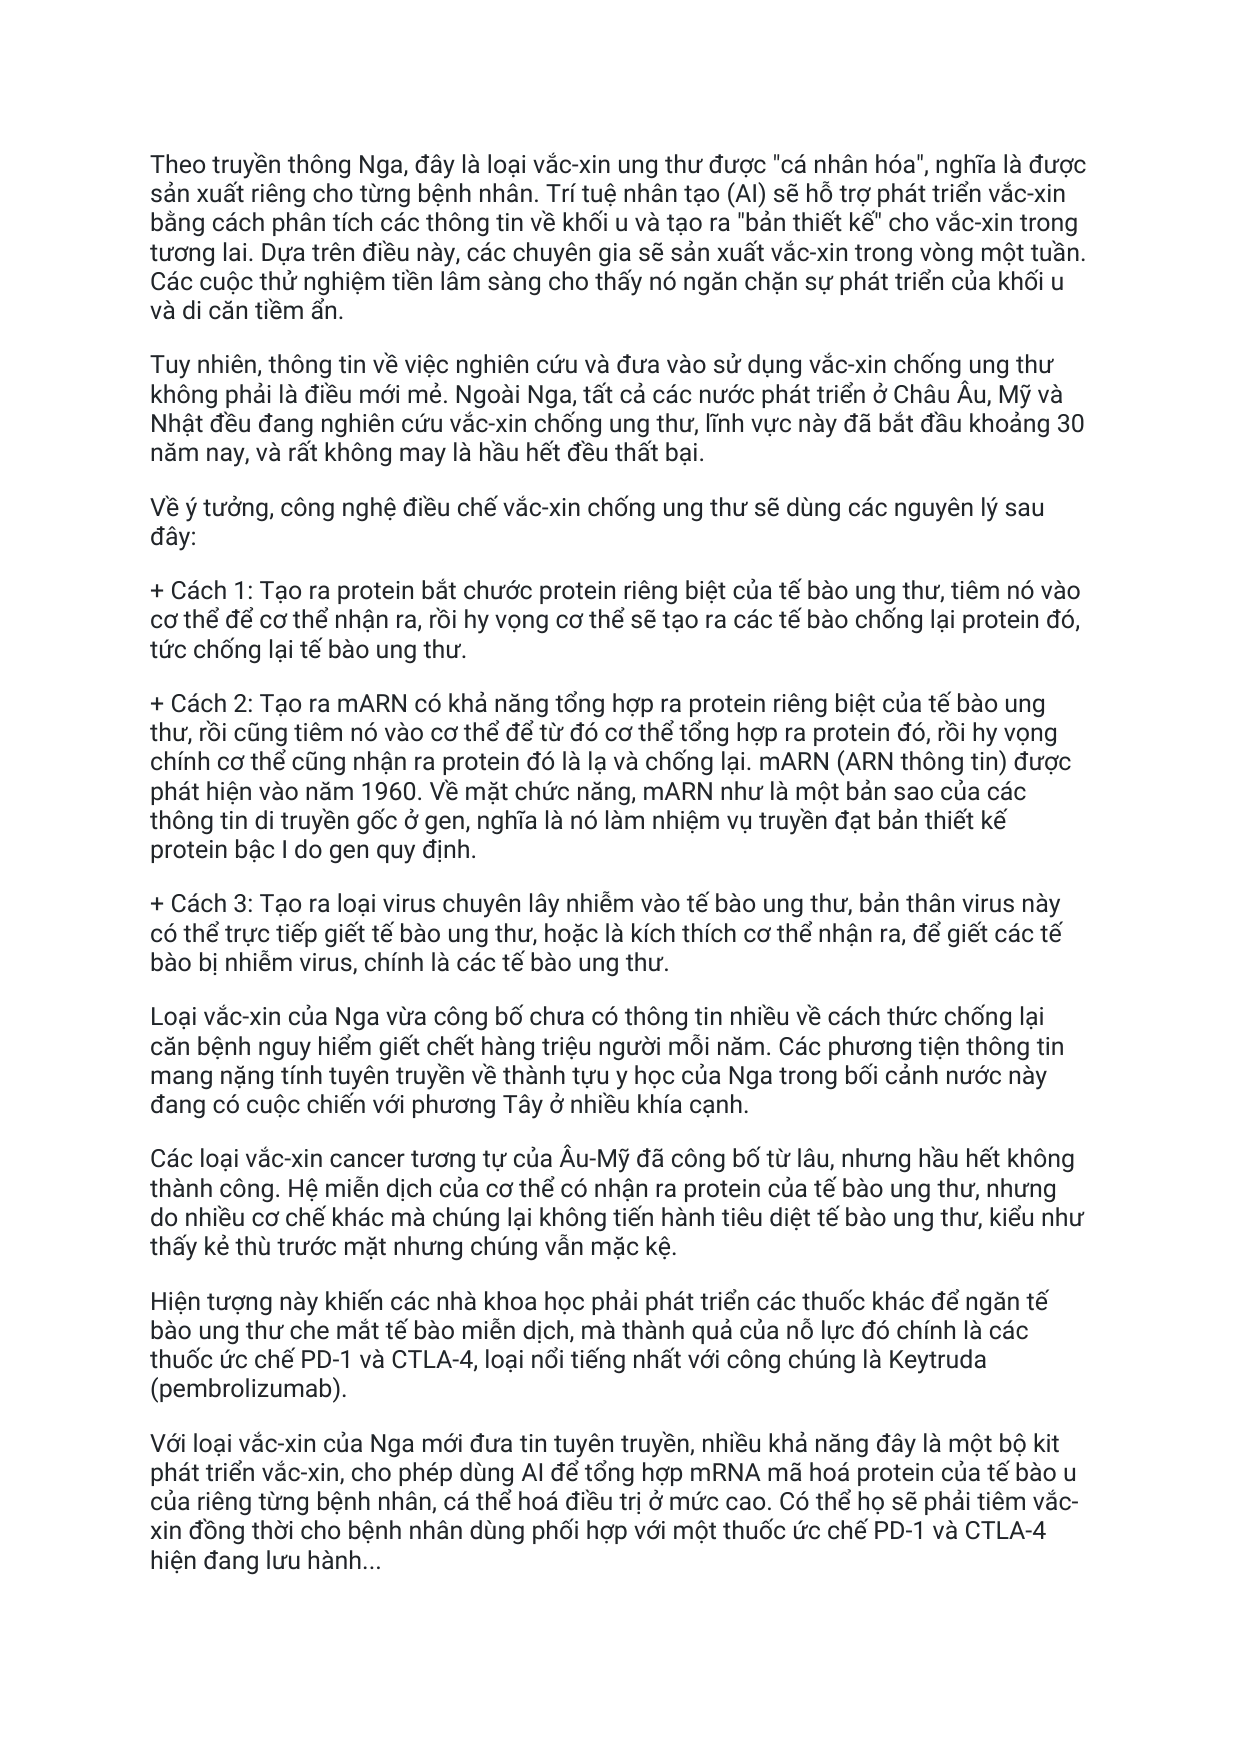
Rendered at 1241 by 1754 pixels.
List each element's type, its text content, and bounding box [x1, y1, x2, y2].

text Theo truyền thông Nga, đây là loại vắc-xin ung thư được "cá nhân hóa", nghĩa là được sản xuất riêng cho từng bệnh nhân. Trí tuệ nhân tạo (AI) sẽ hỗ trợ phát triển vắc-xin bằng cách phân tích các thông tin về khối u và tạo ra "bản thiết kế" cho vắc-xin trong tương lai. Dựa trên điều này, các chuyên gia sẽ sản xuất vắc-xin trong vòng một tuần. Các cuộc thử nghiệm tiền lâm sàng cho thấy nó ngăn chặn sự phát triển của khối u và di căn tiềm ẩn. [150, 150, 1090, 326]
text Với loại vắc-xin của Nga mới đưa tin tuyên truyền, nhiều khả năng đây là một bộ kit phát triển vắc-xin, cho phép dùng AI để tổng hợp mRNA mã hoá protein của tế bào u của riêng từng bệnh nhân, cá thể hoá điều trị ở mức cao. Có thể họ sẽ phải tiêm vắc-xin đồng thời cho bệnh nhân dùng phối hợp với một thuốc ức chế PD-1 và CTLA-4 hiện đang lưu hành... [382, 1429, 1090, 1575]
text Các loại vắc-xin cancer tương tự của Âu-Mỹ đã công bố từ lâu, nhưng hầu hết không thành công. Hệ miễn dịch của cơ thể có nhận ra protein của tế bào ung thư, nhưng do nhiều cơ chế khác mà chúng lại không tiến hành tiêu diệt tế bào ung thư, kiểu như thấy kẻ thù trước mặt nhưng chúng vẫn mặc kệ. [150, 1144, 1090, 1262]
text Hiện tượng này khiến các nhà khoa học phải phát triển các thuốc khác để ngăn tế bào ung thư che mắt tế bào miễn dịch, mà thành quả của nỗ lực đó chính là các thuốc ức chế PD-1 và CTLA-4, loại nổi tiếng nhất với công chúng là Keytruda (pembrolizumab). [150, 1287, 1090, 1404]
text + Cách 2: Tạo ra mARN có khả năng tổng hợp ra protein riêng biệt của tế bào ung thư, rồi cũng tiêm nó vào cơ thể để từ đó cơ thể tổng hợp ra protein đó, rồi hy vọng chính cơ thể cũng nhận ra protein đó là lạ và chống lại. mARN (ARN thông tin) được phát hiện vào năm 1960. Về mặt chức năng, mARN như là một bản sao của các thông tin di truyền gốc ở gen, nghĩa là nó làm nhiệm vụ truyền đạt bản thiết kế protein bậc I do gen quy định. [477, 689, 1090, 865]
text + Cách 3: Tạo ra loại virus chuyên lây nhiễm vào tế bào ung thư, bản thân virus này có thể trực tiếp giết tế bào ung thư, hoặc là kích thích cơ thể nhận ra, để giết các tế bào bị nhiễm virus, chính là các tế bào ung thư. [670, 890, 1090, 977]
text + Cách 1: Tạo ra protein bắt chước protein riêng biệt của tế bào ung thư, tiêm nó vào cơ thể để cơ thể nhận ra, rồi hy vọng cơ thể sẽ tạo ra các tế bào chống lại protein đó, tức chống lại tế bào ung thư. [468, 576, 1090, 664]
text Về ý tưởng, công nghệ điều chế vắc-xin chống ung thư sẽ dùng các nguyên lý sau đây: [196, 493, 1090, 551]
text Loại vắc-xin của Nga vừa công bố chưa có thông tin nhiều về cách thức chống lại căn bệnh nguy hiểm giết chết hàng triệu người mỗi năm. Các phương tiện thông tin mang nặng tính tuyên truyền về thành tựu y học của Nga trong bối cảnh nước này đang có cuộc chiến với phương Tây ở nhiều khía cạnh. [150, 1002, 1090, 1119]
text Tuy nhiên, thông tin về việc nghiên cứu và đưa vào sử dụng vắc-xin chống ung thư không phải là điều mới mẻ. Ngoài Nga, tất cả các nước phát triển ở Châu Âu, Mỹ và Nhật đều đang nghiên cứu vắc-xin chống ung thư, lĩnh vực này đã bắt đầu khoảng 30 năm nay, và rất không may là hầu hết đều thất bại. [150, 351, 1090, 468]
